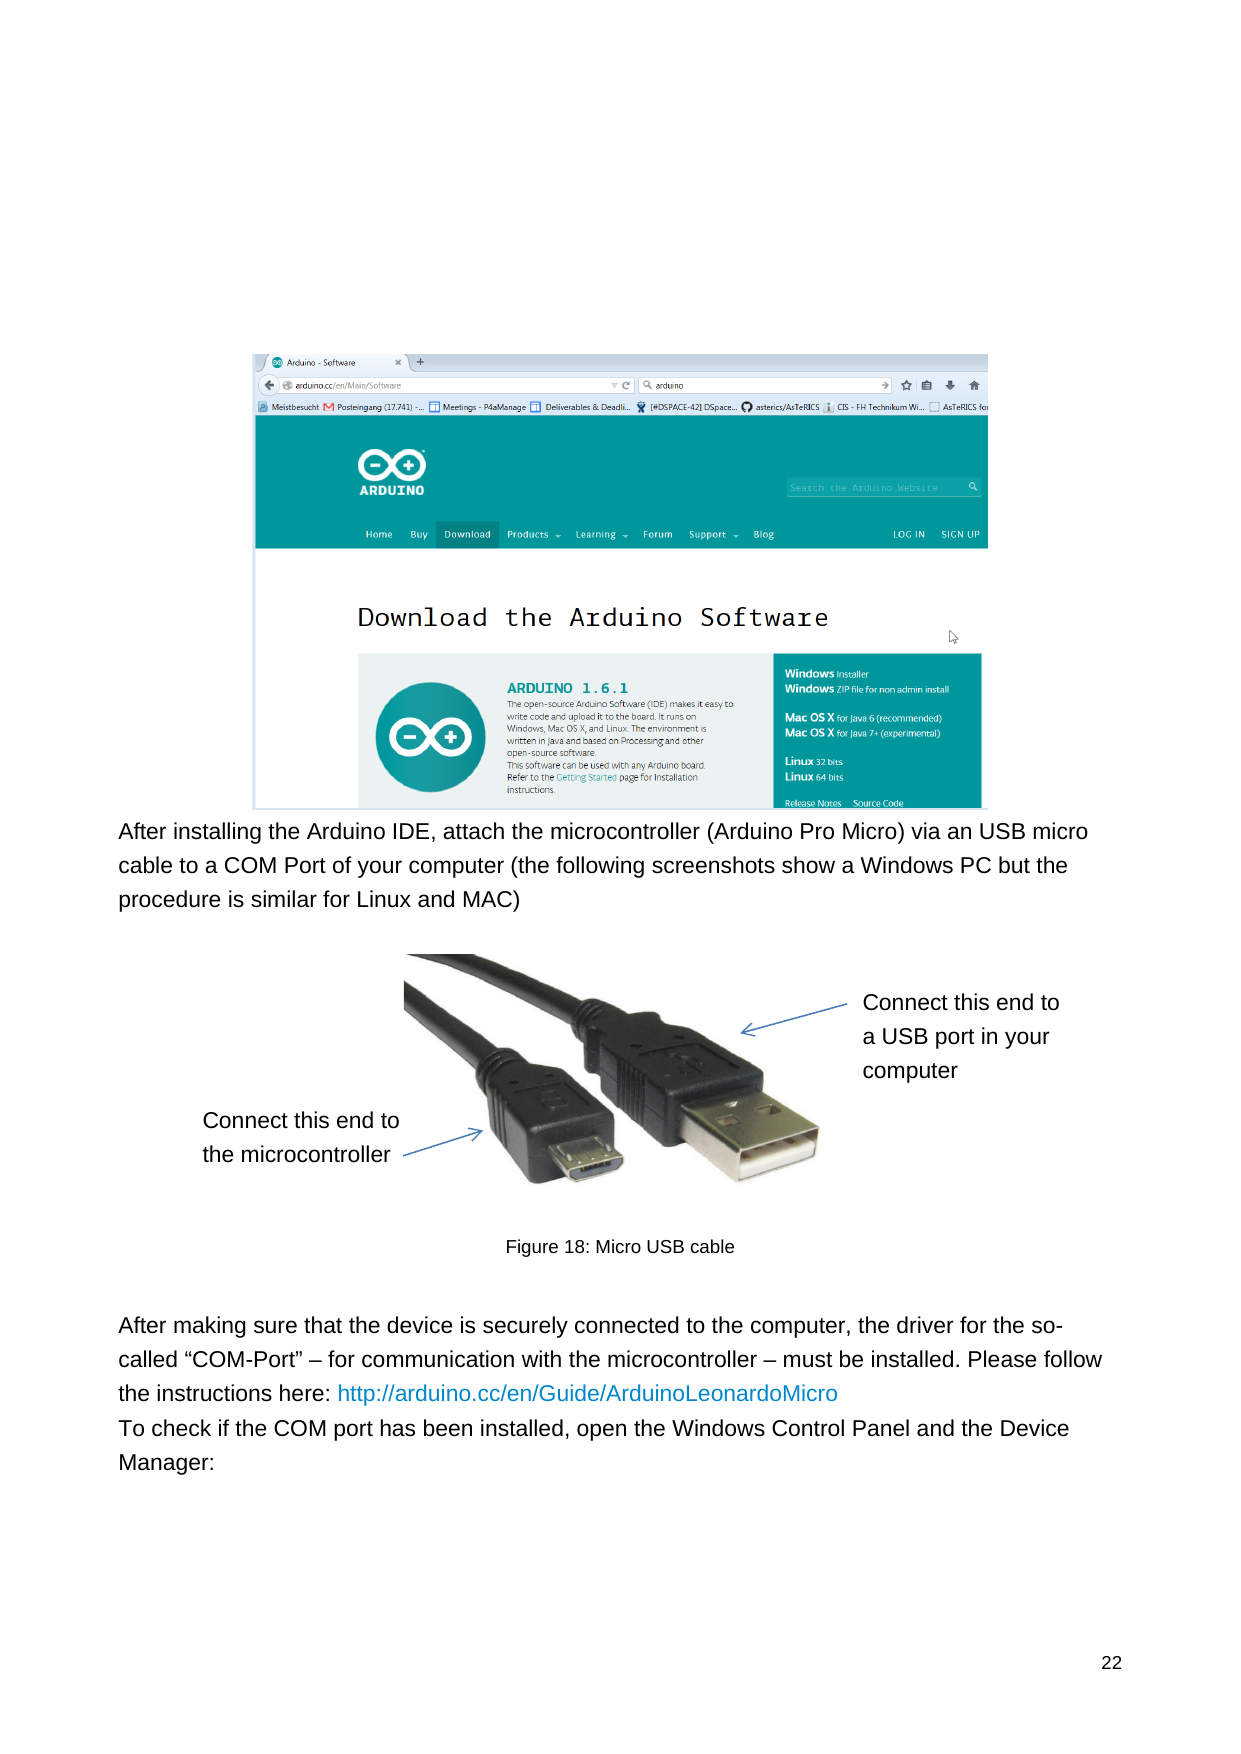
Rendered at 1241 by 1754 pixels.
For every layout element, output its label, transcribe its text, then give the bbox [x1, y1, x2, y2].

picture [252, 354, 988, 810]
picture [403, 954, 837, 1228]
text After installing the Arduino IDE, attach the microcontroller (Arduino Pro Micro) via an USB micro cable to a COM Port of your computer (the following screenshots show a Windows PC but the procedure is similar for Linux and MAC) [118, 818, 1122, 912]
text Figure 18: Micro USB cable [118, 1235, 1122, 1257]
text To check if the COM port has been installed, open the Windows Control Panel and the Device Manager: [118, 1414, 1122, 1509]
text After making sure that the device is securely connected to the computer, the driver for the so-called “COM-Port” – for communication with the microcontroller – must be installed. Please follow the instructions here: http://arduino.cc/en/Guide/ArduinoLeonardoMicro [118, 1312, 1122, 1407]
